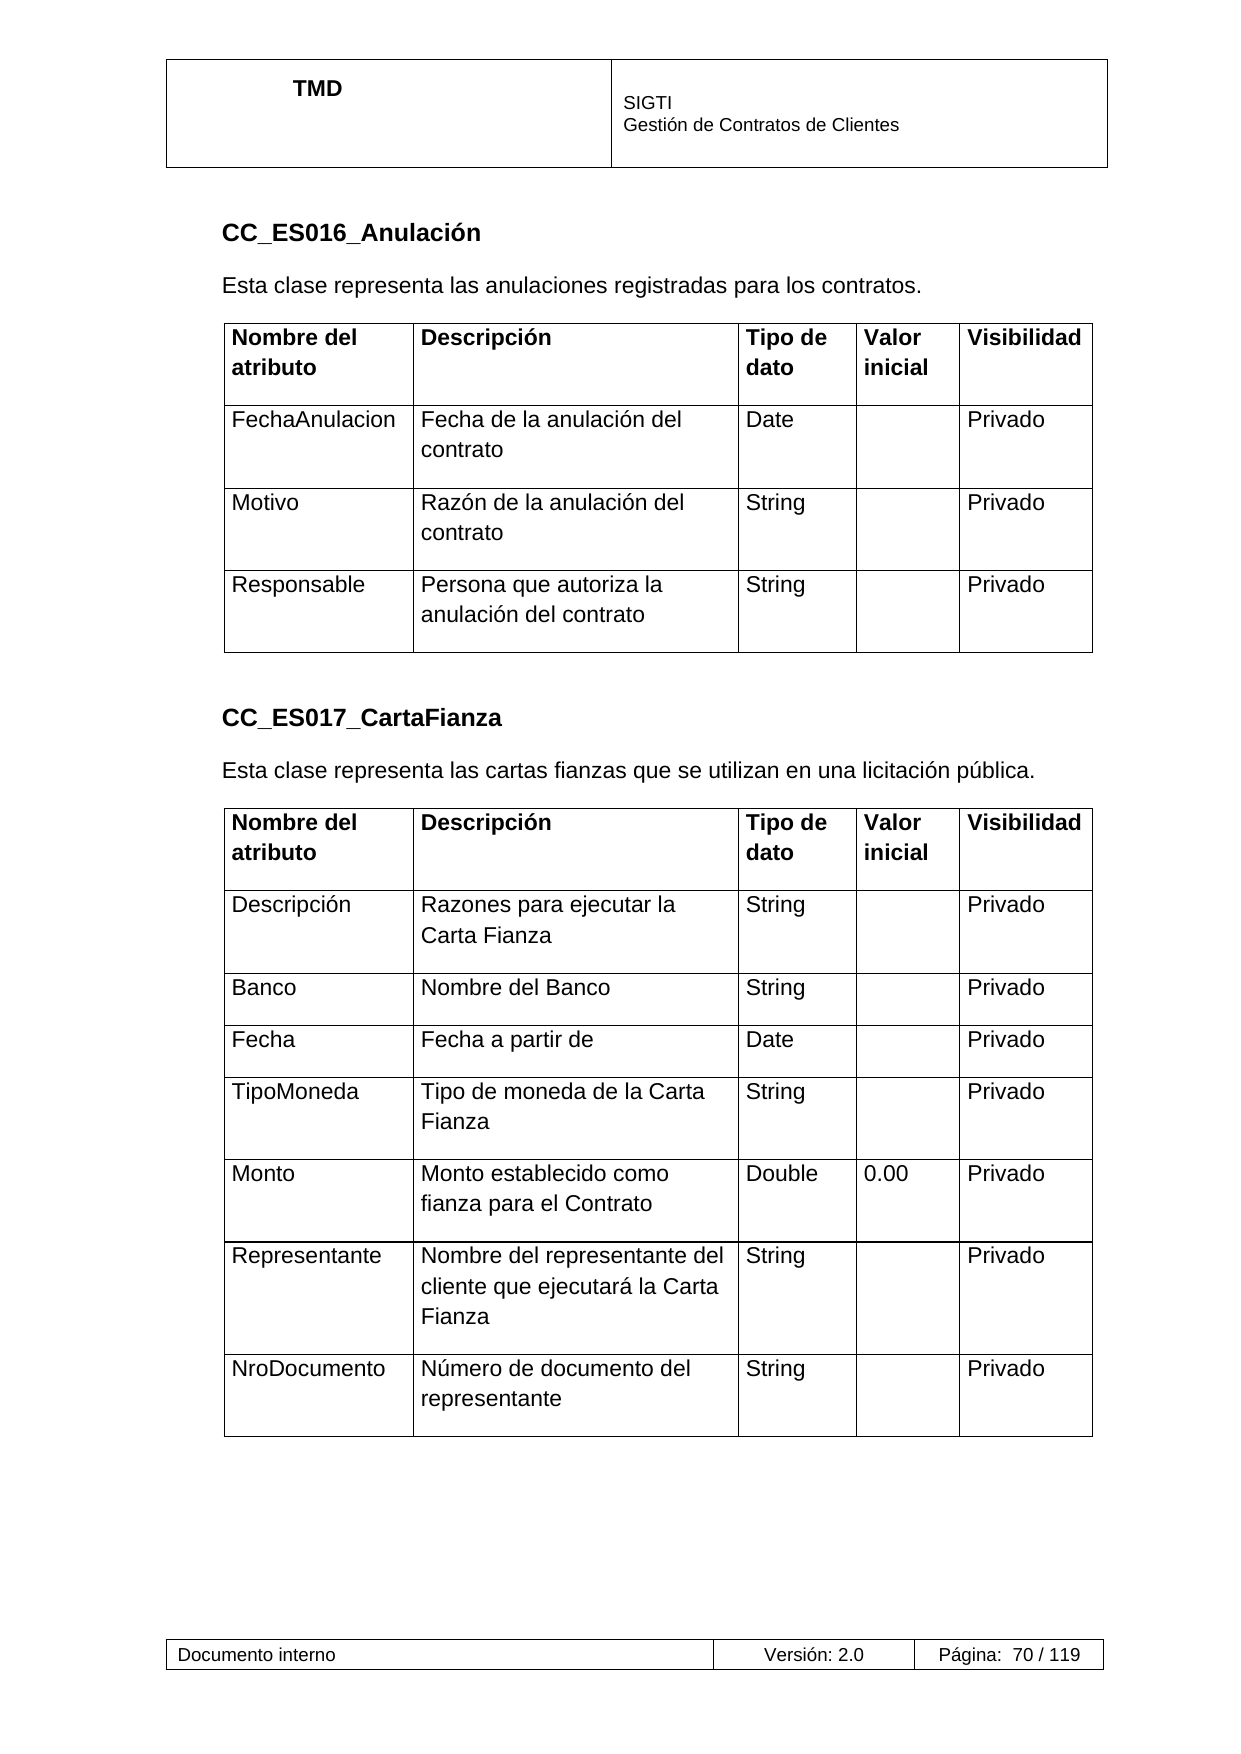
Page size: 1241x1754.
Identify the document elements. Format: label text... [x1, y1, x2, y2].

table_cell Banco [225, 974, 413, 1025]
list Esta clase representa las cartas fianzas que se utilizan en una licitación pública. [222, 757, 1092, 783]
table_cell Fecha [225, 1026, 413, 1077]
table_cell Privado [960, 891, 1092, 973]
list Esta clase representa las anulaciones registradas para los contratos. [222, 272, 1092, 298]
table_cell NroDocumento [225, 1355, 413, 1436]
table_cell Motivo [225, 489, 413, 570]
table_cell String [739, 974, 856, 1025]
table_cell 0.00 [857, 1160, 959, 1241]
table_header Nombre del atributo [225, 809, 413, 890]
table_cell Nombre del Banco [414, 974, 738, 1025]
table_cell Privado [960, 406, 1092, 487]
table_cell String [739, 891, 856, 973]
table_header Nombre del atributo [225, 324, 413, 405]
table_cell String [739, 1355, 856, 1436]
table_cell Privado [960, 1355, 1092, 1436]
table_header Tipo de dato [739, 809, 856, 890]
table_cell Privado [960, 1078, 1092, 1159]
list CC_ES017_CartaFianza [222, 703, 1092, 732]
table_cell String [739, 1078, 856, 1159]
table_header Valor inicial [857, 809, 959, 890]
table_cell FechaAnulacion [225, 406, 413, 487]
table_cell TipoMoneda [225, 1078, 413, 1159]
table_cell Descripción [225, 891, 413, 973]
table_cell String [739, 489, 856, 570]
list CC_ES016_Anulación [222, 218, 1092, 247]
table_cell Privado [960, 1243, 1092, 1354]
table_header Descripción [414, 324, 738, 405]
table_cell Double [739, 1160, 856, 1241]
table_header Tipo de dato [739, 324, 856, 405]
table_cell [857, 1026, 959, 1077]
table_cell String [739, 571, 856, 652]
table_cell String [739, 1243, 856, 1354]
table_header Visibilidad [960, 324, 1092, 405]
table_header Visibilidad [960, 809, 1092, 890]
table_cell Persona que autoriza la anulación del contrato [414, 571, 738, 652]
table_header Descripción [414, 809, 738, 890]
table_cell Privado [960, 1160, 1092, 1241]
table_cell [857, 1243, 959, 1354]
table_cell [857, 571, 959, 652]
table_cell Monto establecido como fianza para el Contrato [414, 1160, 738, 1241]
table_cell [857, 891, 959, 973]
table_cell [857, 1355, 959, 1436]
table_cell Fecha de la anulación del contrato [414, 406, 738, 487]
table_cell Tipo de moneda de la Carta Fianza [414, 1078, 738, 1159]
table_cell [857, 1078, 959, 1159]
table_cell [857, 489, 959, 570]
table_cell Nombre del representante del cliente que ejecutará la Carta Fianza [414, 1243, 738, 1354]
table_cell Fecha a partir de [414, 1026, 738, 1077]
table_cell Monto [225, 1160, 413, 1241]
table_cell [857, 406, 959, 487]
table_cell Privado [960, 489, 1092, 570]
table_cell Privado [960, 571, 1092, 652]
table_cell Número de documento del representante [414, 1355, 738, 1436]
table_cell Responsable [225, 571, 413, 652]
table_cell Date [739, 406, 856, 487]
table_cell Razón de la anulación del contrato [414, 489, 738, 570]
table_cell Privado [960, 974, 1092, 1025]
table_header Valor inicial [857, 324, 959, 405]
table_cell Razones para ejecutar la Carta Fianza [414, 891, 738, 973]
table_cell Date [739, 1026, 856, 1077]
table_cell Representante [225, 1243, 413, 1354]
table_cell Privado [960, 1026, 1092, 1077]
table_cell [857, 974, 959, 1025]
